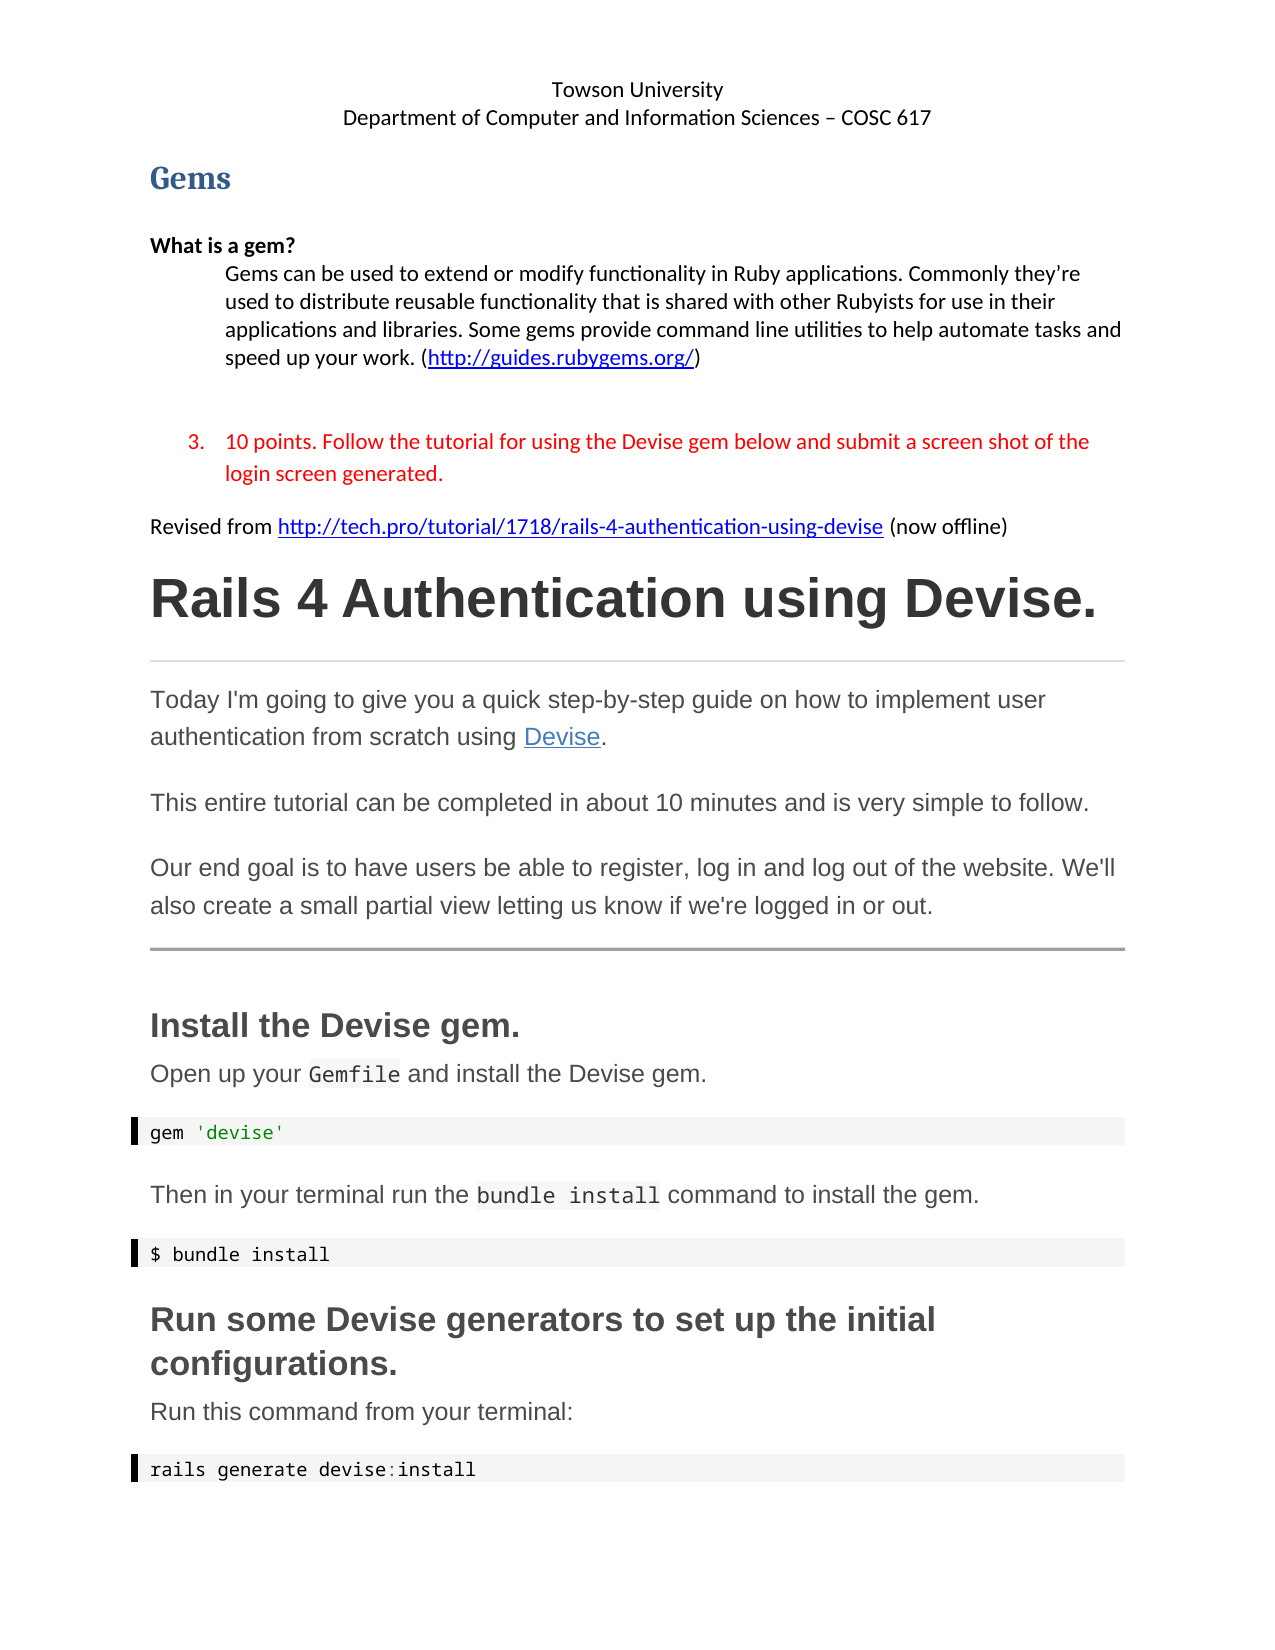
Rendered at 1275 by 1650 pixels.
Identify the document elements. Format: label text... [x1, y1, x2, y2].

text This entire tutorial can be completed in about 10 minutes and is very simple to follow. [150, 779, 1125, 816]
text Gems can be used to extend or modify functionality in Ruby applications. Commonly they’re used to distribute reusable functionality that is shared with other Rubyists for use in their applications and libraries. Some gems provide command line utilities to help automate tasks and speed up your work. (http://guides.rubygems.org/) [225, 259, 1125, 371]
text Today I'm going to give you a quick step-by-step guide on how to implement user authentication from scratch using Devise. [150, 676, 1125, 751]
text rails generate devise:install [138, 1454, 1125, 1482]
text Our end goal is to have users be able to register, log in and log out of the website. We'll also create a small partial view letting us know if we're logged in or out. [150, 844, 1125, 919]
text Install the Devise gem. [150, 1001, 1125, 1045]
text $ bundle install [131, 1238, 1125, 1267]
text Rails 4 Authentication using Devise. [150, 566, 1125, 660]
text Run some Devise generators to set up the initial configurations. [150, 1295, 1125, 1382]
text Then in your terminal run the bundle install command to install the gem. [150, 1173, 1125, 1210]
text Run this command from your terminal: [150, 1388, 1125, 1426]
subtitle Gems [150, 159, 1125, 197]
text gem 'devise' [138, 1117, 1125, 1145]
text Open up your Gemfile and install the Devise gem. [150, 1051, 1125, 1088]
list 10 points. Follow the tutorial for using the Devise gem below and submit a screen shot of the login screen generated. [187, 427, 1125, 487]
text What is a gem? [150, 231, 1125, 259]
text Revised from http://tech.pro/tutorial/1718/rails-4-authentication-using-devise (now offline) [150, 512, 1125, 541]
